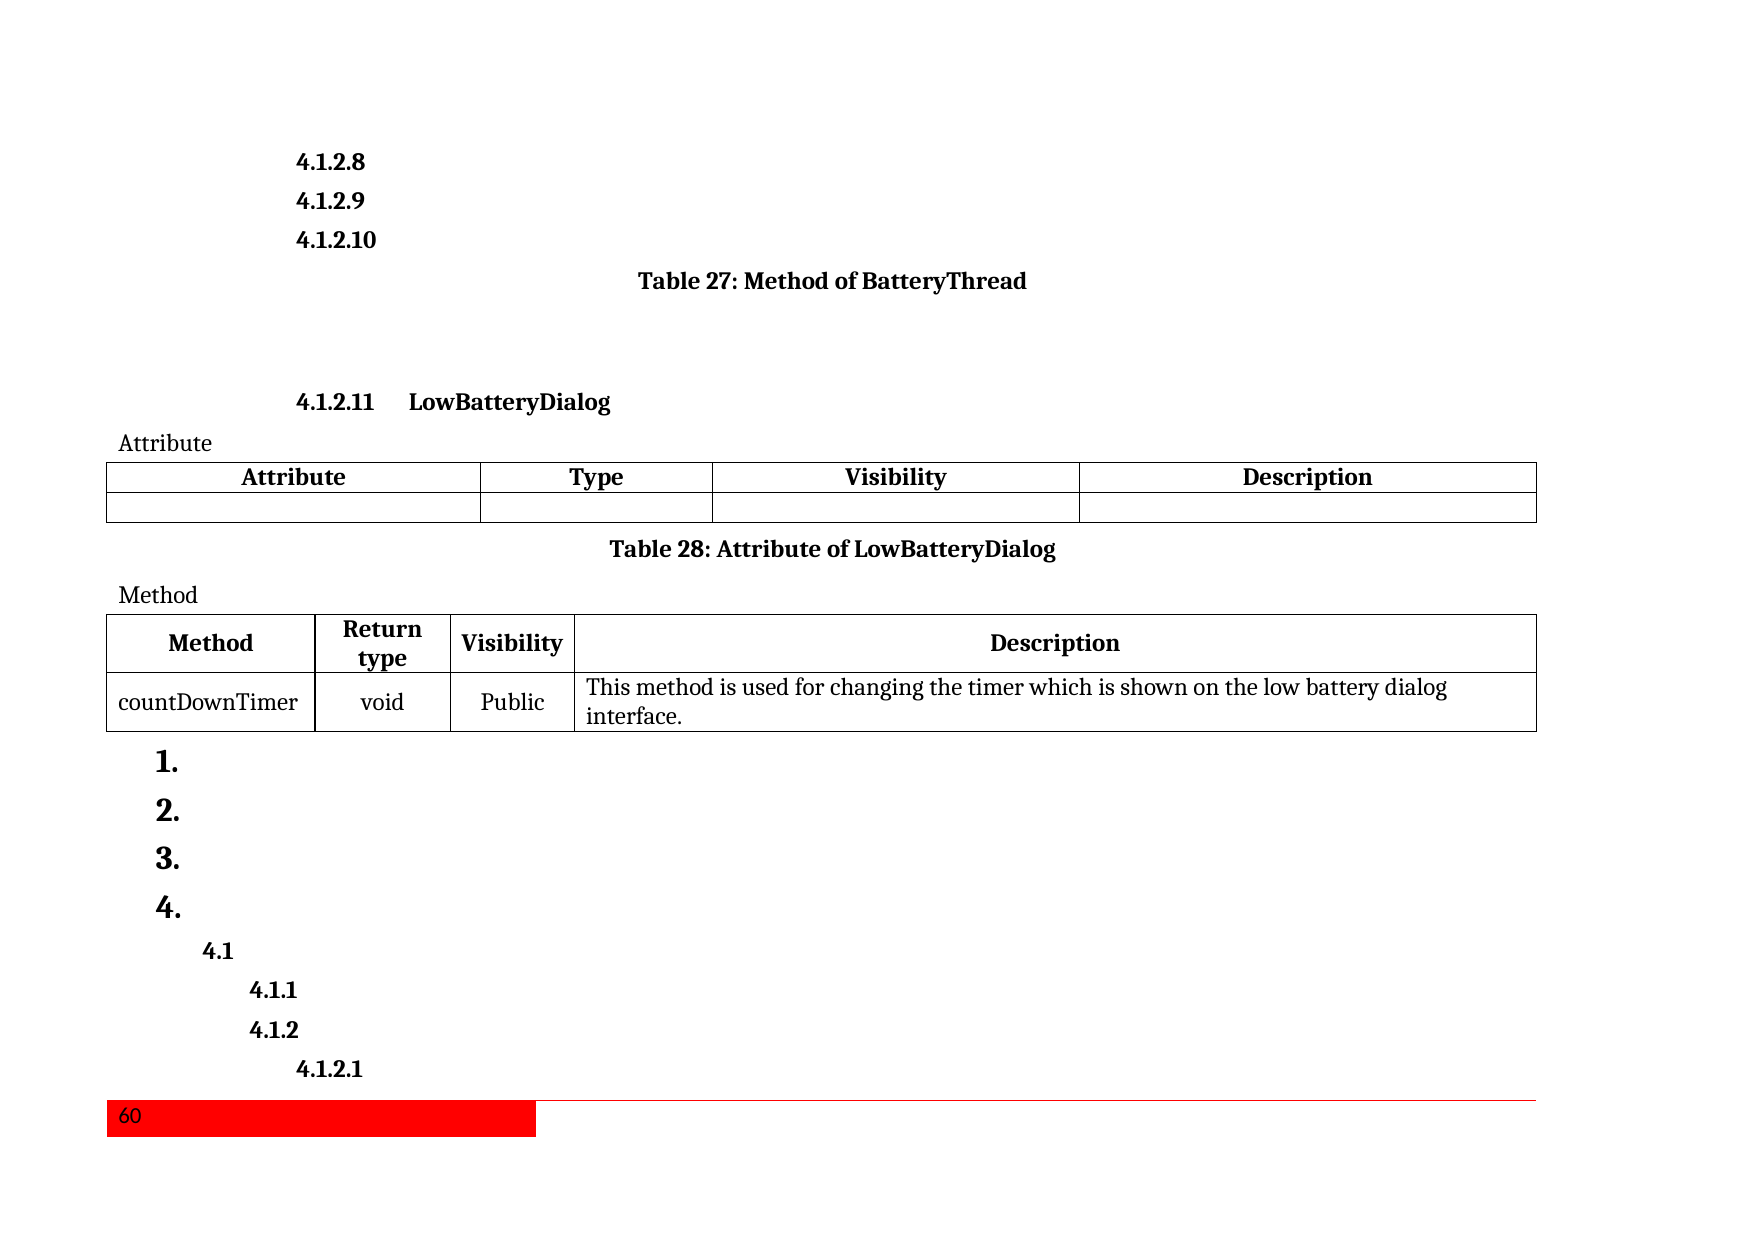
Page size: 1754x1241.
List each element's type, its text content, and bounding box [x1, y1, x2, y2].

subtitle LowBatteryDialog [296, 388, 1547, 417]
table_header Description [575, 615, 1536, 672]
table_header Visibility [451, 615, 574, 672]
table_cell void [316, 673, 450, 731]
subtitle Attribute [118, 429, 1547, 458]
table_header Type [481, 463, 712, 492]
table_cell [713, 493, 1079, 522]
table_cell This method is used for changing the timer which is shown on the low battery dialog interface. [575, 673, 1536, 731]
table_header Attribute [107, 463, 480, 492]
list Table 27: Method of BatteryThread [118, 267, 1547, 296]
list Table 28: Attribute of LowBatteryDialog [118, 535, 1547, 564]
table_cell [481, 493, 712, 522]
table_cell Public [451, 673, 574, 731]
table_header Description [1080, 463, 1536, 492]
table_header Visibility [713, 463, 1079, 492]
table_cell [1080, 493, 1536, 522]
table_cell [107, 493, 480, 522]
table_header Method [107, 615, 314, 672]
table_cell countDownTimer [107, 673, 314, 731]
subtitle Method [118, 581, 1547, 609]
table_header Return type [316, 615, 450, 672]
